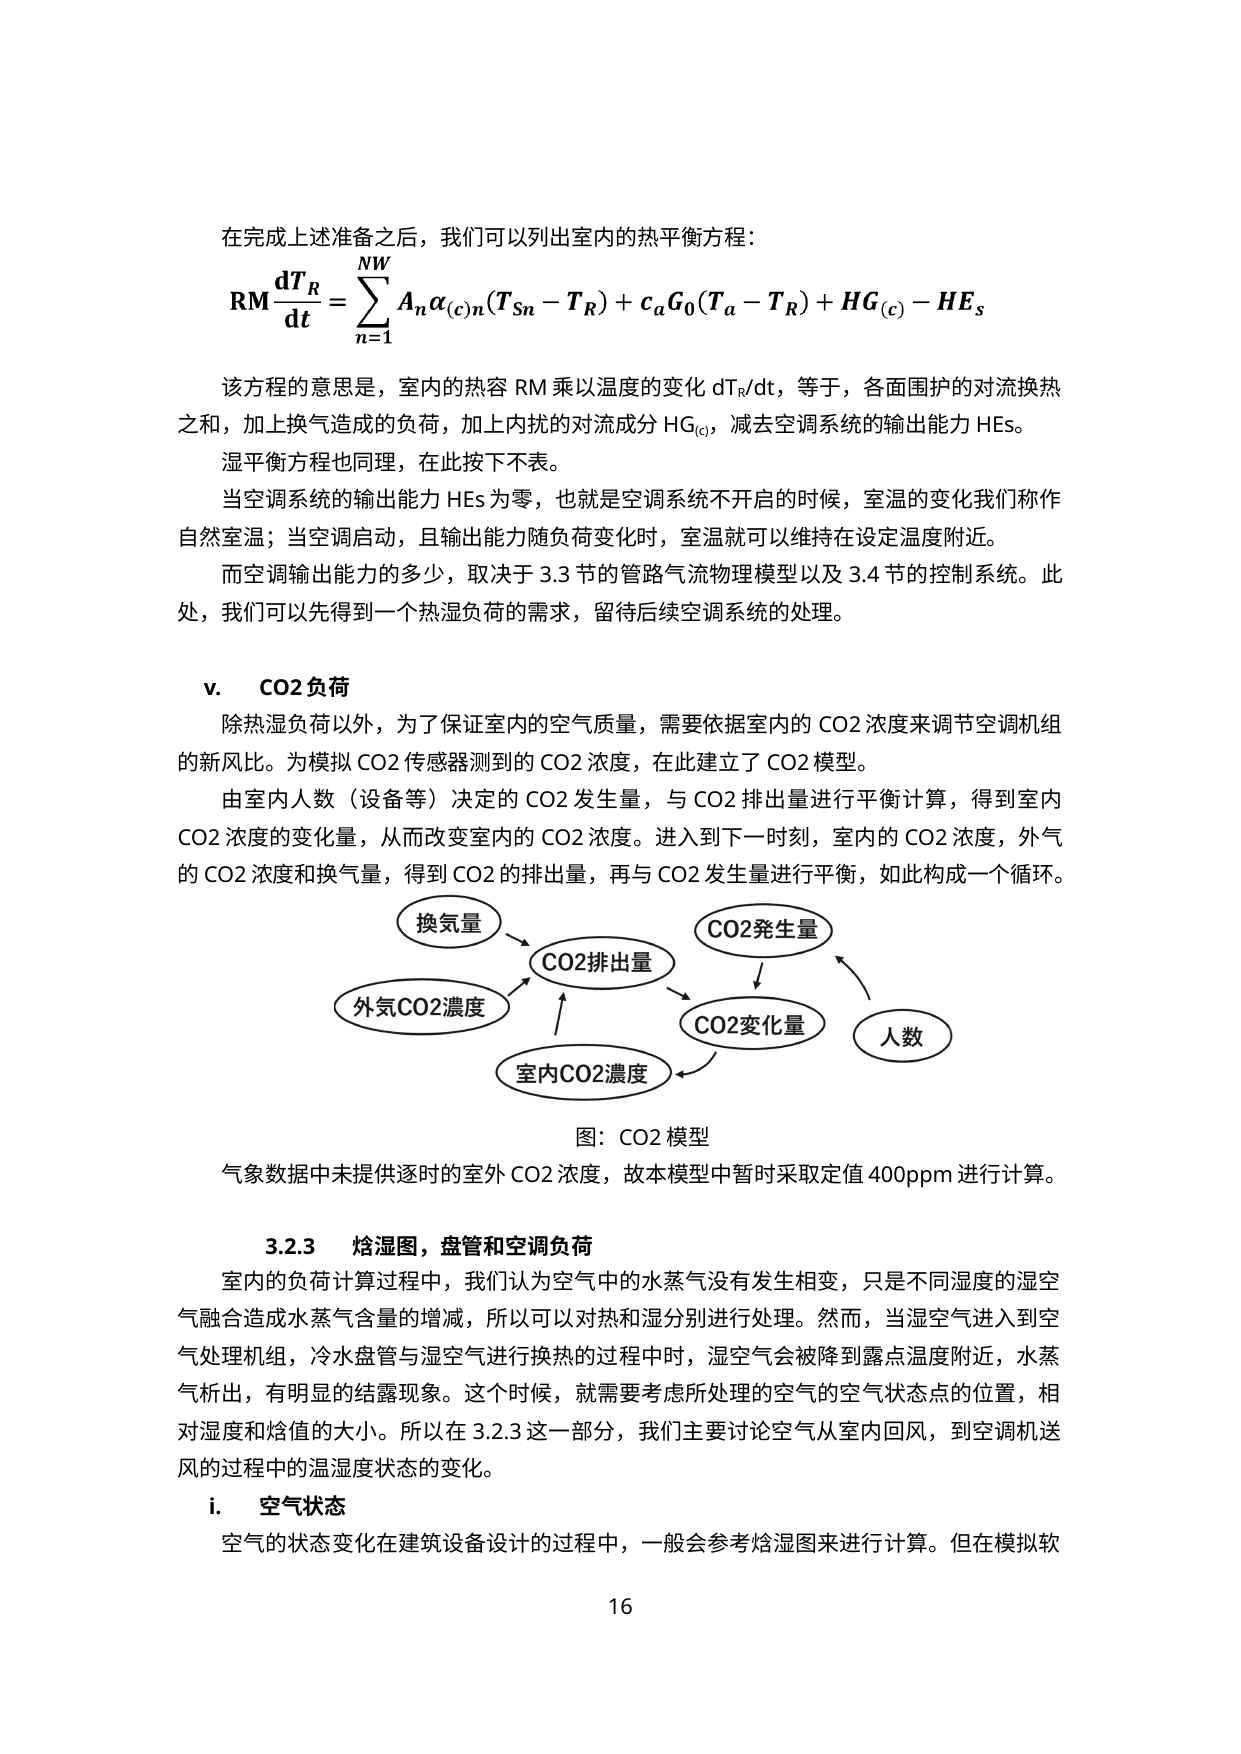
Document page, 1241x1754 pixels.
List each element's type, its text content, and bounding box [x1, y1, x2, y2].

subtitle CO2负荷 [221, 667, 1063, 704]
text 而空调输出能力的多少，取决于3.3节的管路气流物理模型以及3.4节的控制系统。此处，我们可以先得到一个热湿负荷的需求，留待后续空调系统的处理。 [177, 554, 1063, 629]
subtitle 空气状态 [221, 1486, 1063, 1523]
text 除热湿负荷以外，为了保证室内的空气质量，需要依据室内的CO2浓度来调节空调机组的新风比。为模拟CO2传感器测到的CO2浓度，在此建立了CO2模型。 [177, 704, 1063, 779]
picture [326, 891, 958, 1105]
text 气象数据中未提供逐时的室外CO2浓度，故本模型中暂时采取定值400ppm进行计算。 [177, 1154, 1063, 1192]
text 当空调系统的输出能力HEs为零，也就是空调系统不开启的时候，室温的变化我们称作自然室温；当空调启动，且输出能力随负荷变化时，室温就可以维持在设定温度附近。 [177, 479, 1063, 554]
subtitle 焓湿图，盘管和空调负荷 [221, 1229, 1063, 1261]
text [177, 1523, 1063, 1561]
text 该方程的意思是，室内的热容RM乘以温度的变化dTR/dt，等于，各面围护的对流换热之和，加上换气造成的负荷，加上内扰的对流成分HG(c)，减去空调系统的输出能力HEs。 [177, 367, 1063, 442]
text 在完成上述准备之后，我们可以列出室内的热平衡方程： [177, 217, 1063, 254]
text 由室内人数（设备等）决定的CO2发生量，与CO2排出量进行平衡计算，得到室内CO2浓度的变化量，从而改变室内的CO2浓度。进入到下一时刻，室内的CO2浓度，外气的CO2浓度和换气量，得到CO2的排出量，再与CO2发生量进行平衡，如此构成一个循环。 [177, 779, 1063, 892]
picture [221, 254, 992, 344]
text 湿平衡方程也同理，在此按下不表。 [177, 442, 1063, 479]
text 室内的负荷计算过程中，我们认为空气中的水蒸气没有发生相变，只是不同湿度的湿空气融合造成水蒸气含量的增减，所以可以对热和湿分别进行处理。然而，当湿空气进入到空气处理机组，冷水盘管与湿空气进行换热的过程中时，湿空气会被降到露点温度附近，水蒸气析出，有明显的结露现象。这个时候，就需要考虑所处理的空气的空气状态点的位置，相对湿度和焓值的大小。所以在3.2.3这一部分，我们主要讨论空气从室内回风，到空调机送风的过程中的温湿度状态的变化。 [177, 1261, 1063, 1486]
text 图：CO2模型 [177, 1117, 1063, 1154]
